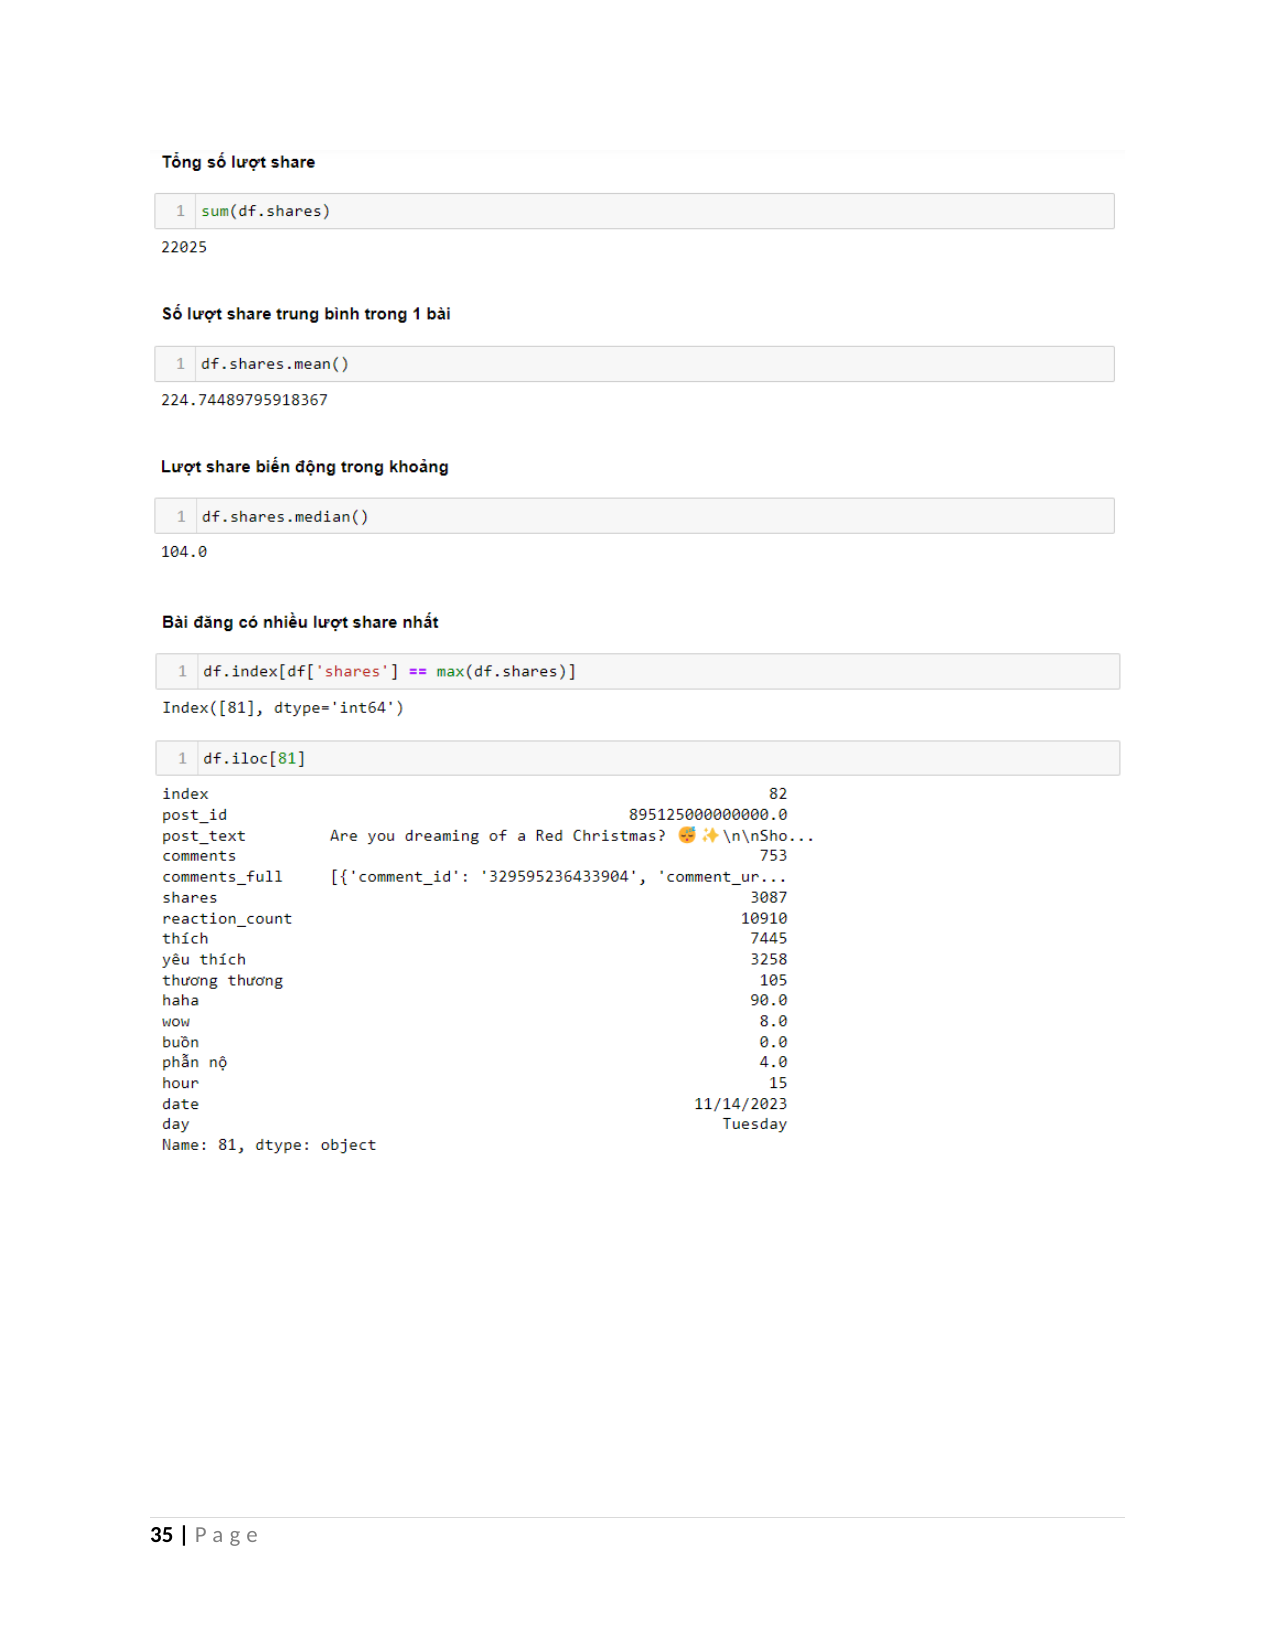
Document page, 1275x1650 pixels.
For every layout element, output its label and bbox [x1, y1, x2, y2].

picture [150, 150, 1125, 590]
picture [150, 608, 1125, 1182]
